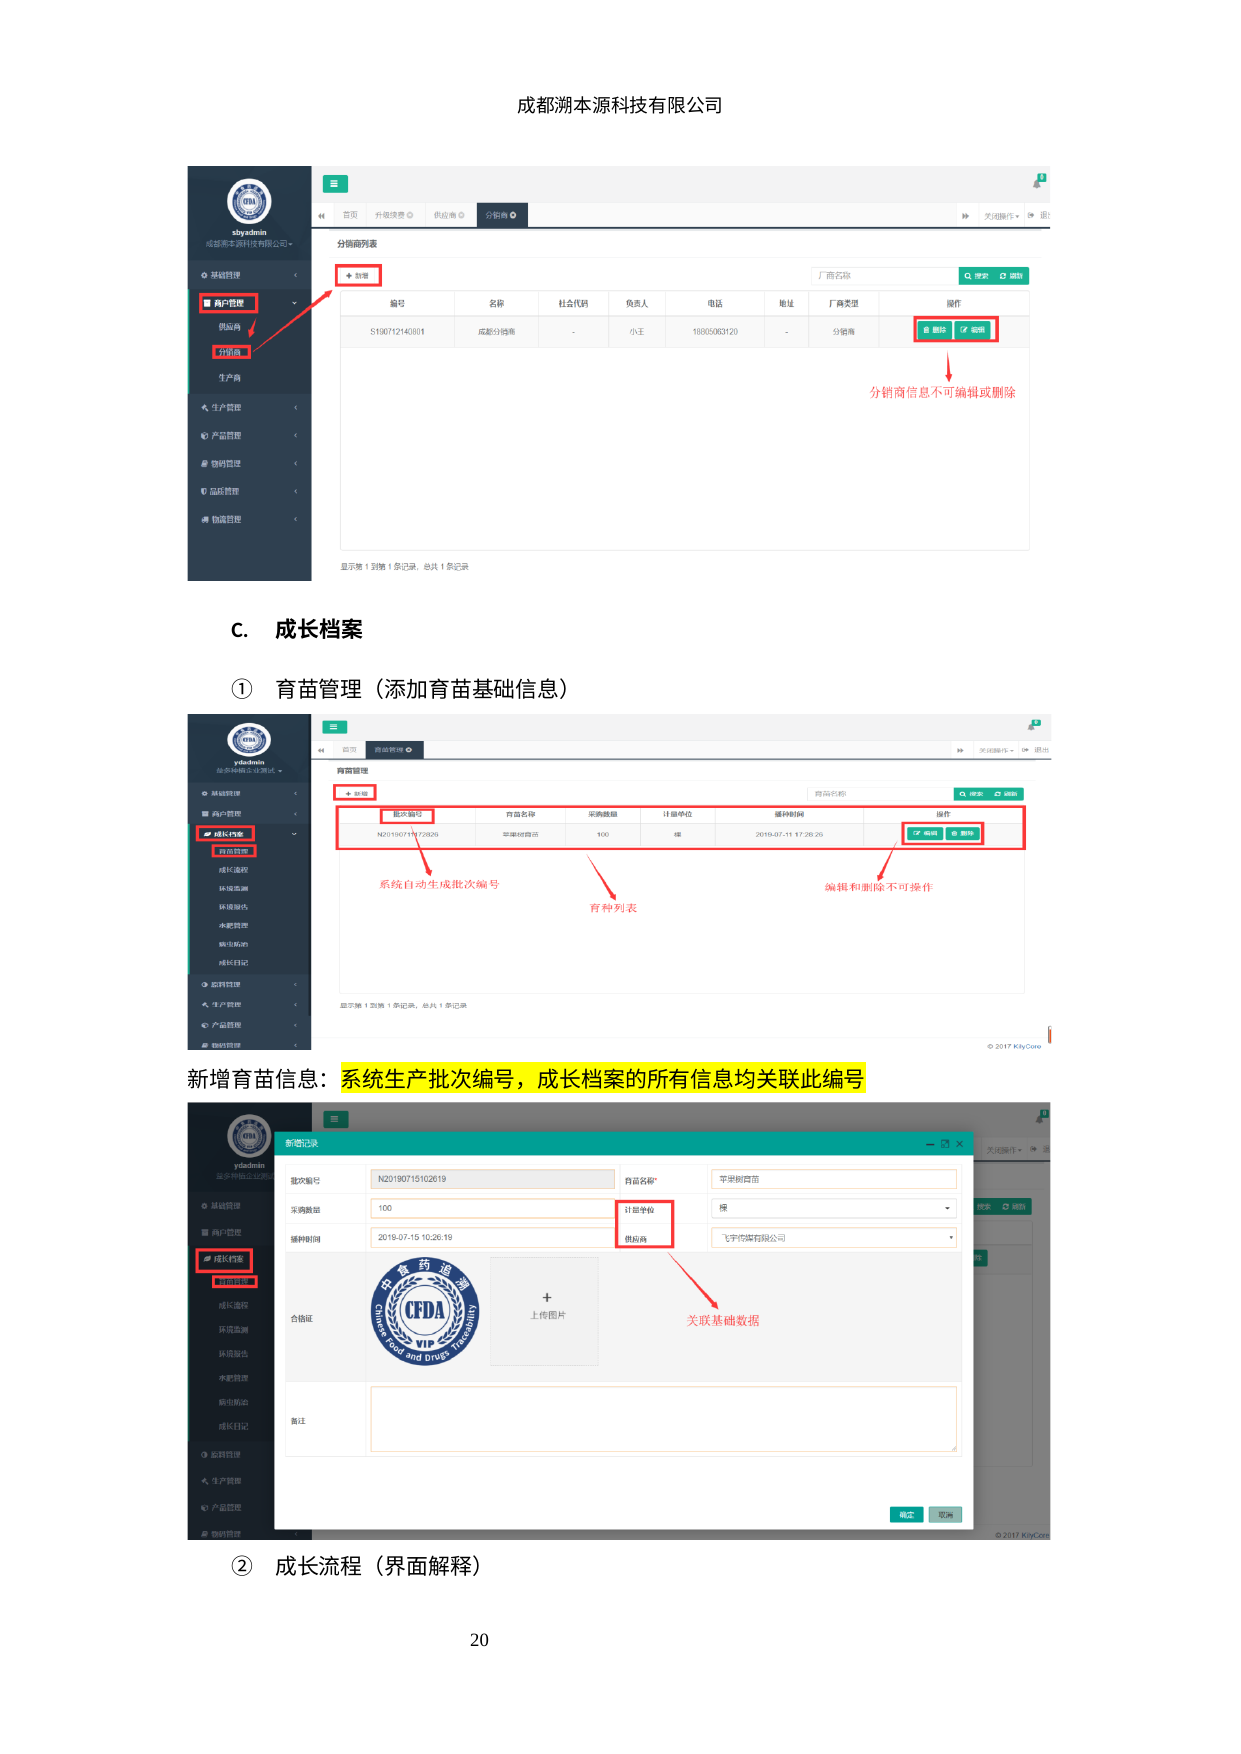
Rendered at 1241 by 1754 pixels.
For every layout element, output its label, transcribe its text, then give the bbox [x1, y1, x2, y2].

picture [187, 166, 1051, 581]
picture [187, 714, 1052, 1050]
list 成长流程（界面解释） [187, 1549, 1053, 1581]
picture [187, 1102, 1051, 1540]
subtitle 成长档案 [231, 612, 1053, 644]
list 育苗管理（添加育苗基础信息） [187, 671, 1053, 704]
